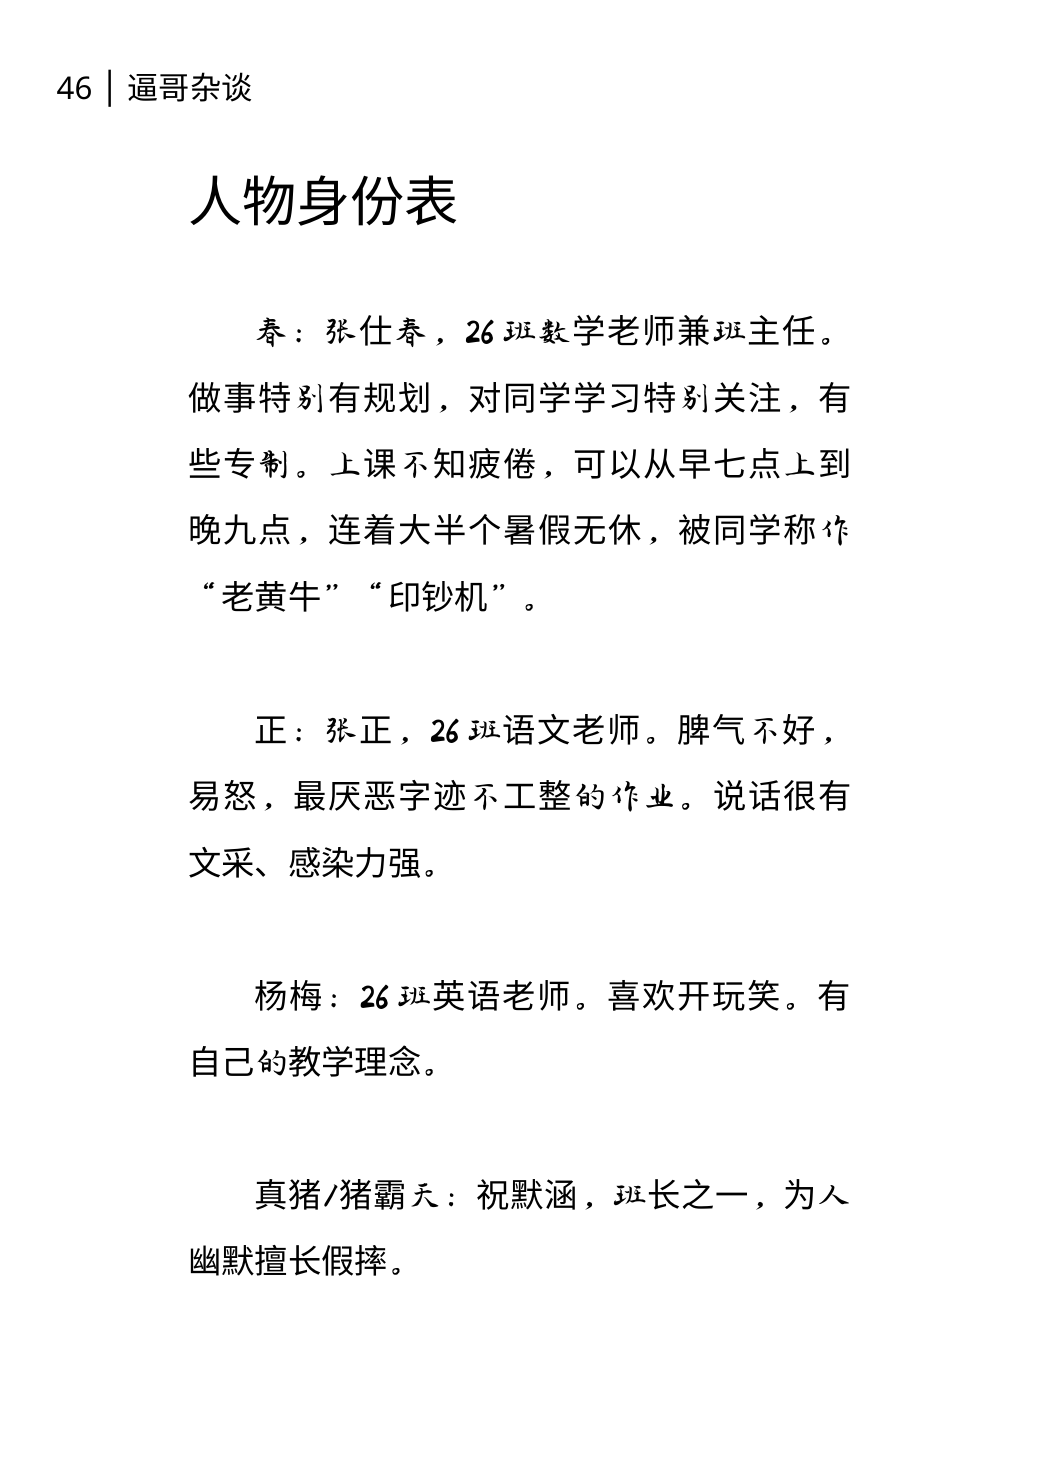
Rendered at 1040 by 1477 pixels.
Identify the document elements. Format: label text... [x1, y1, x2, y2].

text 正：张正，26班语文老师。脾气不好，易怒，最厌恶字迹不工整的作业。说话很有文采、感染力强。 [188, 698, 852, 897]
text 人物身份表 [188, 166, 852, 233]
text 春：张仕春，26班数学老师兼班主任。做事特别有规划，对同学学习特别关注，有些专制。上课不知疲倦，可以从早七点上到晚九点，连着大半个暑假无休，被同学称作“老黄牛”“印钞机”。 [188, 299, 852, 632]
text 杨梅：26班英语老师。喜欢开玩笑。有自己的教学理念。 [188, 964, 852, 1097]
text 真猪/猪霸天：祝默涵，班长之一，为人幽默擅长假摔。 [188, 1163, 852, 1296]
